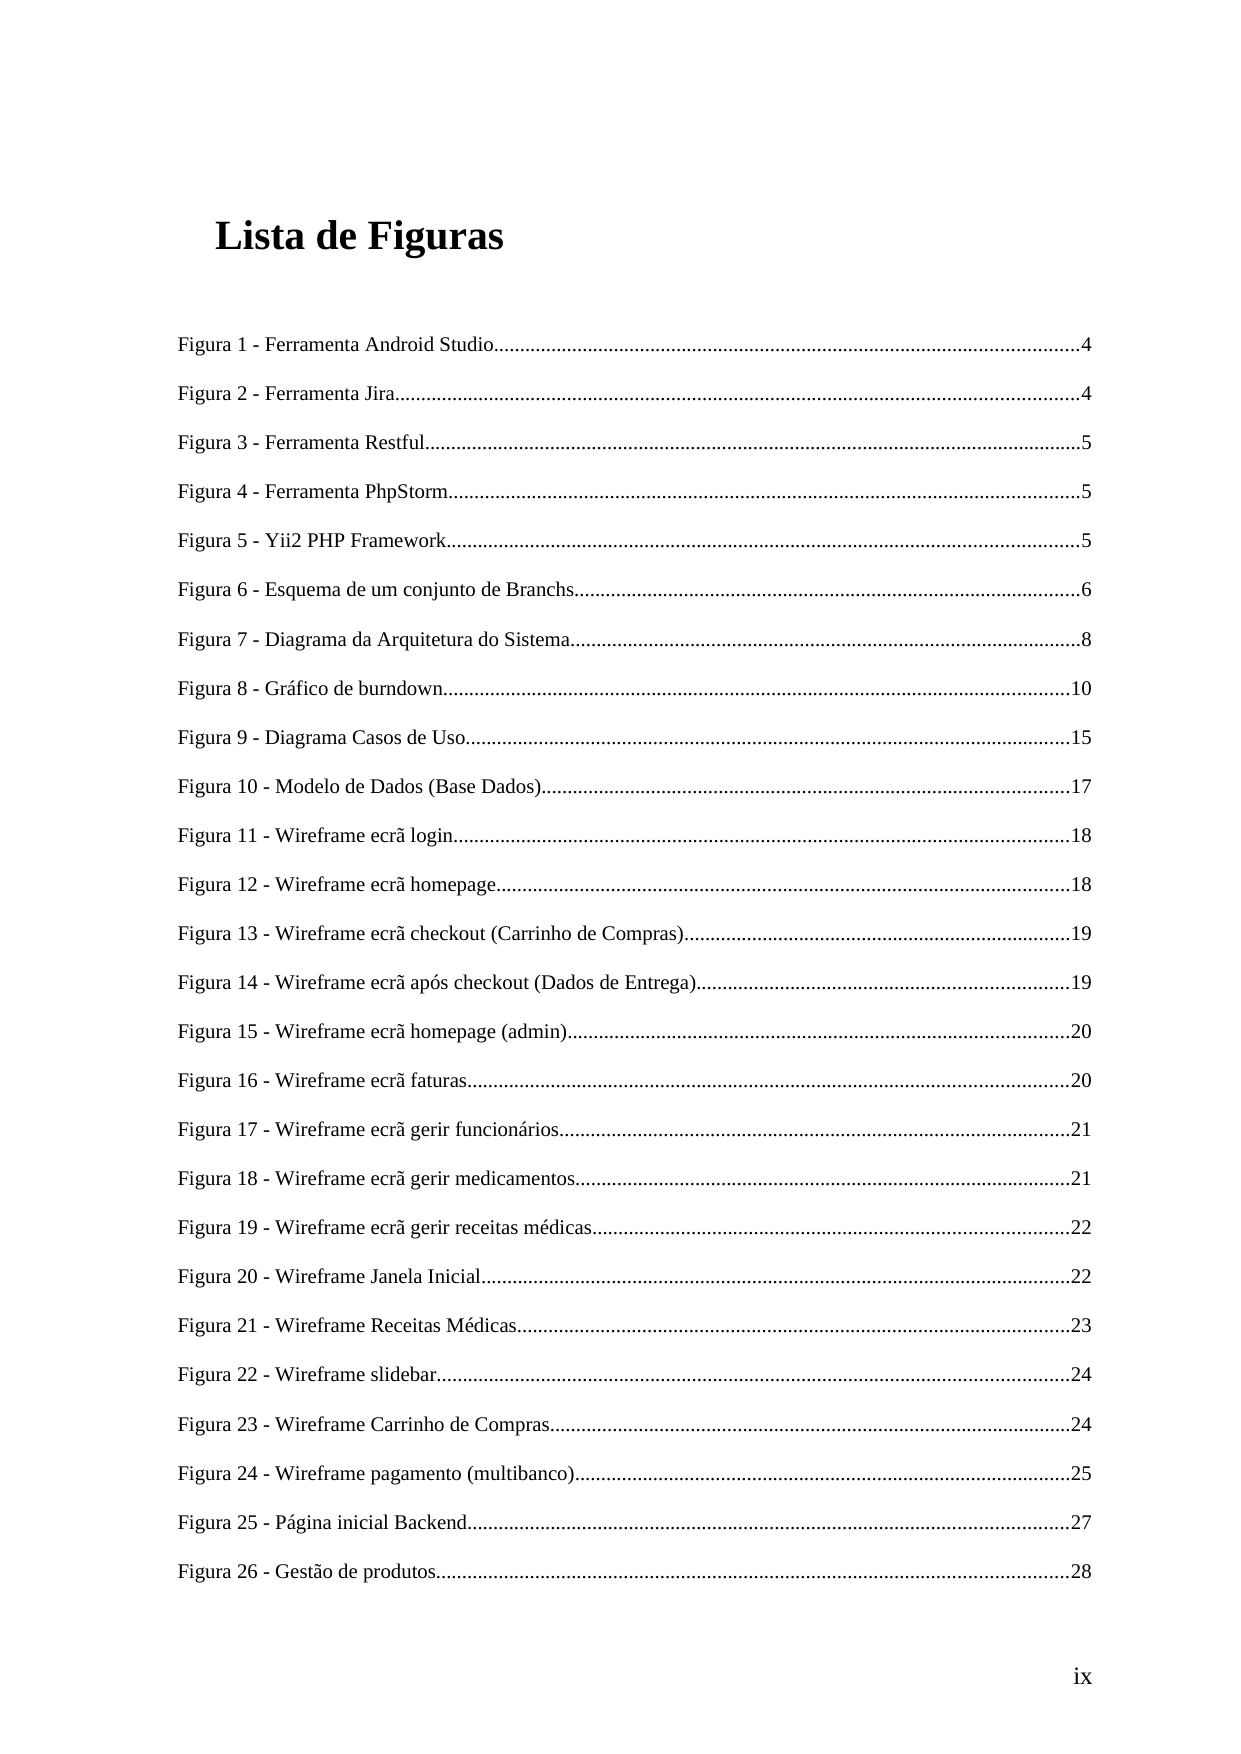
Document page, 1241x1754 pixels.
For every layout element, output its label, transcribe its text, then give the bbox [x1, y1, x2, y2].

text Figura 15 - Wireframe ecrã homepage (admin) 20 [177, 1019, 1092, 1043]
text Figura 3 - Ferramenta Restful 5 [177, 430, 1092, 454]
text Figura 18 - Wireframe ecrã gerir medicamentos 21 [177, 1166, 1092, 1190]
text Figura 10 - Modelo de Dados (Base Dados) 17 [177, 774, 1092, 798]
text Figura 12 - Wireframe ecrã homepage 18 [177, 872, 1092, 896]
text Figura 23 - Wireframe Carrinho de Compras 24 [177, 1411, 1092, 1436]
text Figura 2 - Ferramenta Jira 4 [177, 381, 1092, 405]
text Figura 19 - Wireframe ecrã gerir receitas médicas 22 [177, 1215, 1092, 1239]
text Figura 4 - Ferramenta PhpStorm 5 [177, 479, 1092, 503]
text Figura 14 - Wireframe ecrã após checkout (Dados de Entrega) 19 [177, 970, 1092, 994]
text Figura 11 - Wireframe ecrã login 18 [177, 823, 1092, 847]
text Figura 25 - Página inicial Backend 27 [177, 1509, 1092, 1534]
text Figura 13 - Wireframe ecrã checkout (Carrinho de Compras) 19 [177, 921, 1092, 945]
text Figura 8 - Gráfico de burndown 10 [177, 676, 1092, 699]
subtitle Lista de Figuras [215, 210, 1092, 258]
text Figura 5 - Yii2 PHP Framework 5 [177, 528, 1092, 552]
text Figura 9 - Diagrama Casos de Uso 15 [177, 724, 1092, 749]
text Figura 20 - Wireframe Janela Inicial 22 [177, 1264, 1092, 1288]
text Figura 6 - Esquema de um conjunto de Branchs 6 [177, 577, 1092, 601]
text Figura 22 - Wireframe slidebar 24 [177, 1362, 1092, 1386]
text Figura 16 - Wireframe ecrã faturas 20 [177, 1068, 1092, 1092]
text Figura 1 - Ferramenta Android Studio 4 [177, 332, 1092, 356]
text Figura 24 - Wireframe pagamento (multibanco) 25 [177, 1461, 1092, 1484]
text Figura 21 - Wireframe Receitas Médicas 23 [177, 1313, 1092, 1337]
text Figura 7 - Diagrama da Arquitetura do Sistema 8 [177, 626, 1092, 651]
text Figura 26 - Gestão de produtos 28 [177, 1559, 1092, 1583]
text Figura 17 - Wireframe ecrã gerir funcionários 21 [177, 1117, 1092, 1141]
